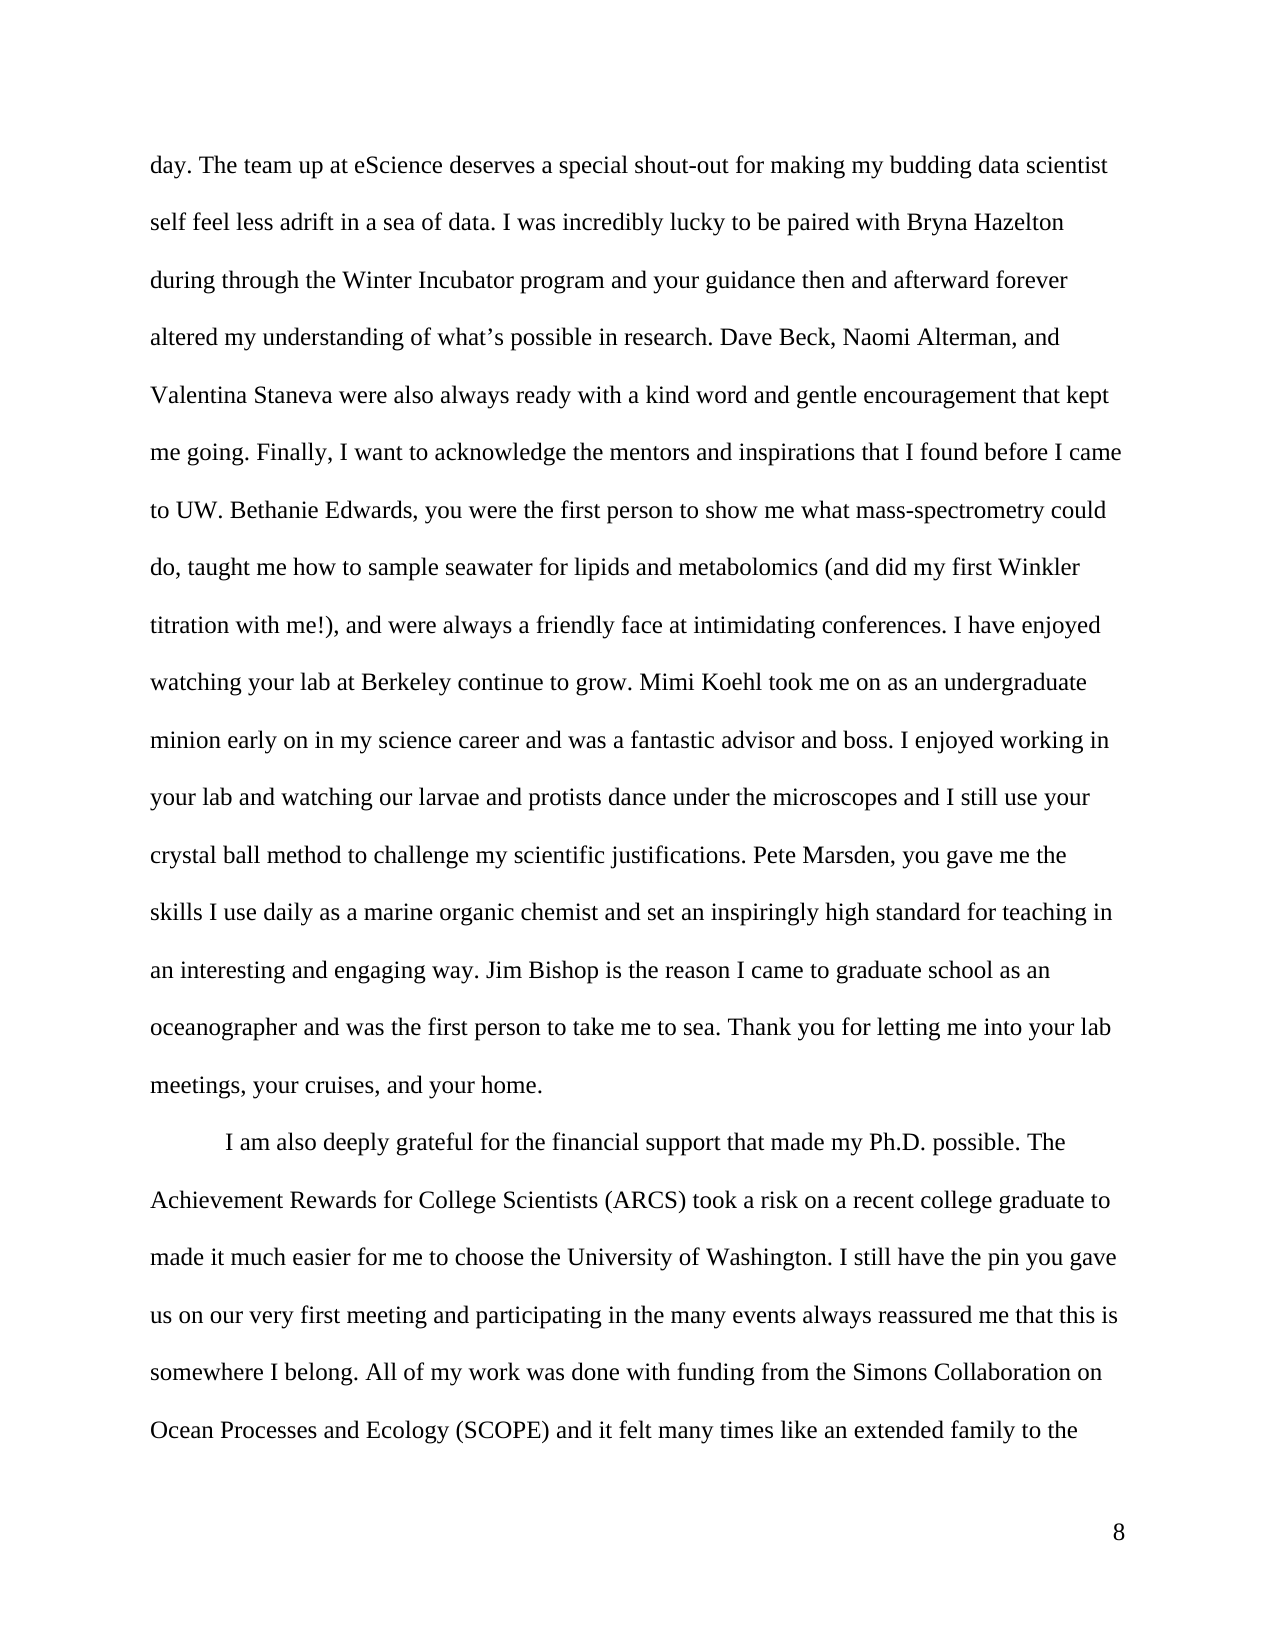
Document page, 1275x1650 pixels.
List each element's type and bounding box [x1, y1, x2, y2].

text [150, 1127, 1125, 1444]
text [150, 150, 1125, 1099]
